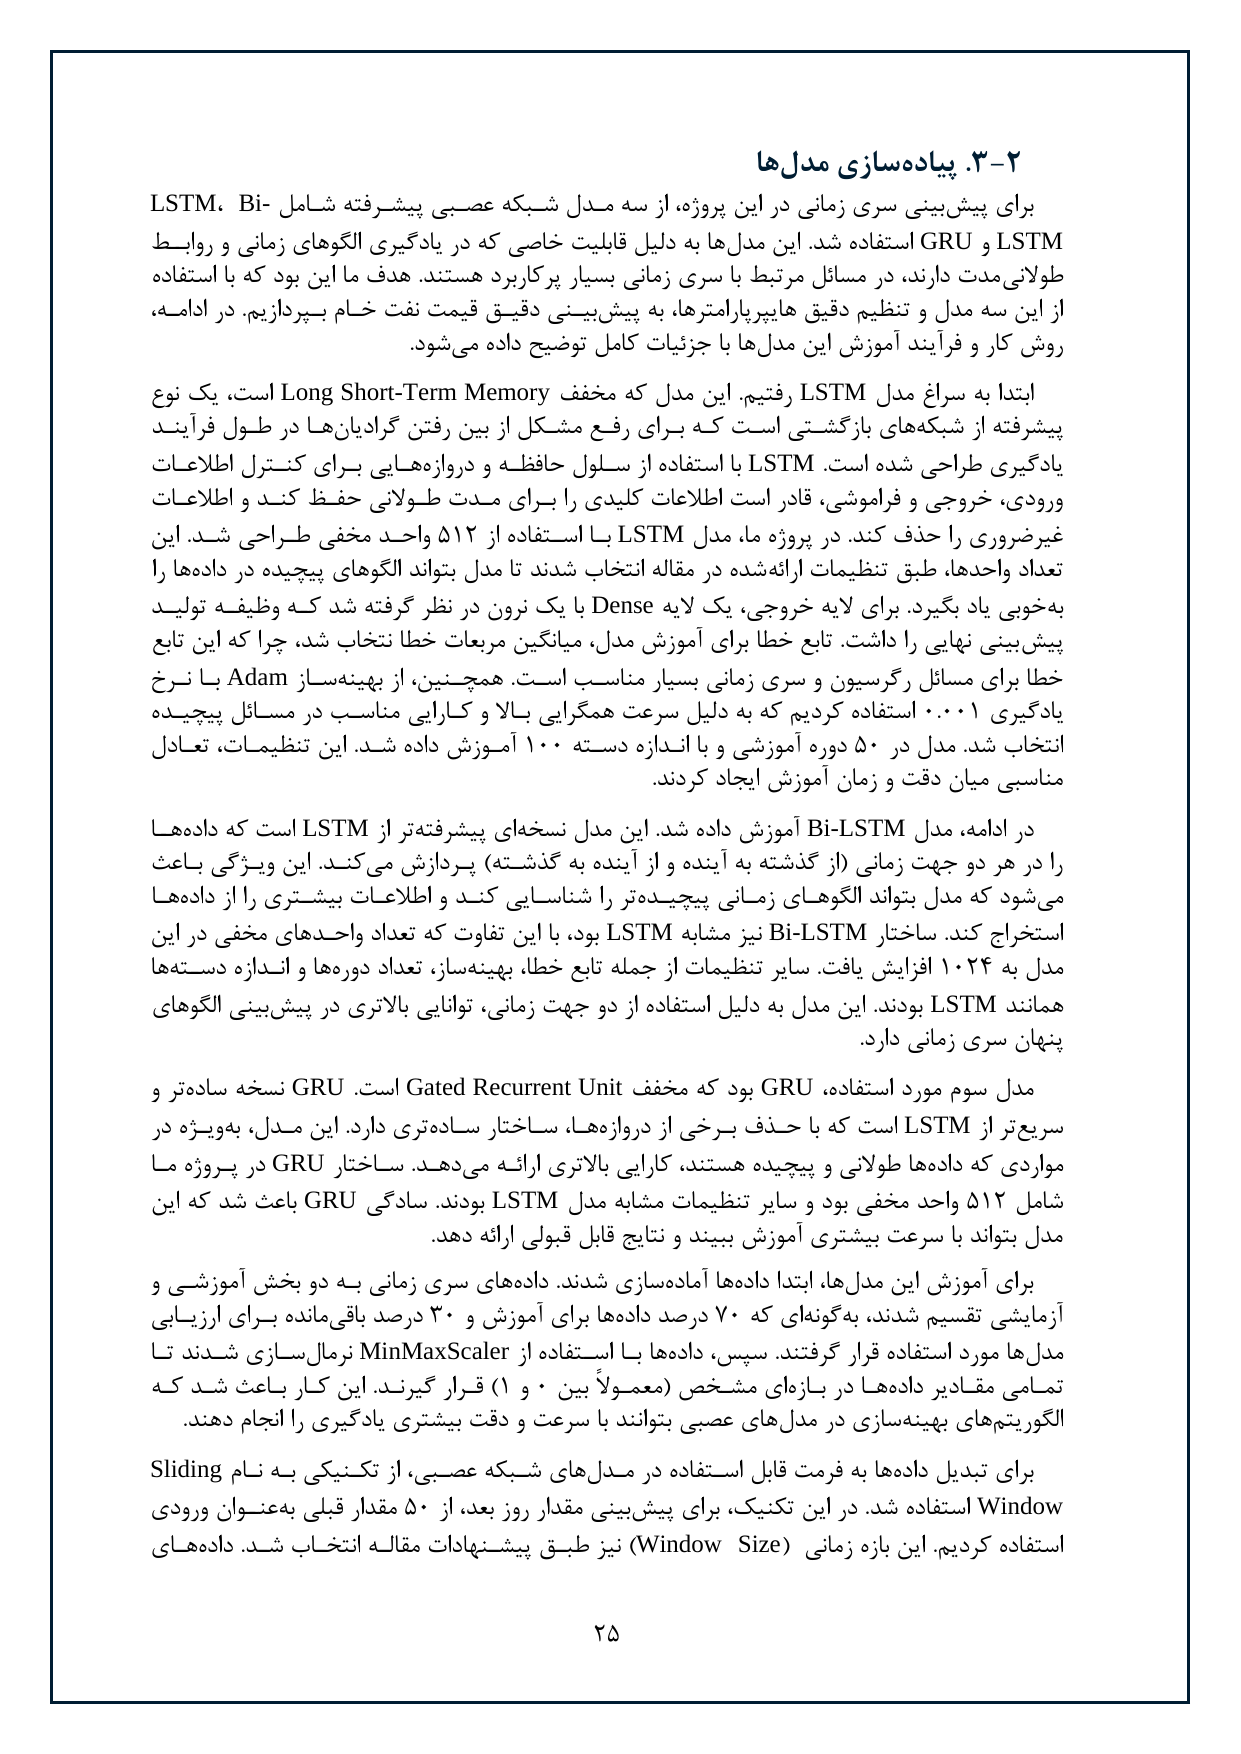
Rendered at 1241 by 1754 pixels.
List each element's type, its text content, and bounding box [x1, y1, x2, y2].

text برای پیش‌بینی سری زمانی در این پروژه، از سه مدل شبکه عصبی پیشرفته شامل LSTM، Bi-LSTM و GRU استفاده شد. این مدل‌ها به دلیل قابلیت خاصی که در یادگیری الگوهای زمانی و روابط طولانی‌مدت دارند، در مسائل مرتبط با سری زمانی بسیار پرکاربرد هستند. هدف ما این بود که با استفاده از این سه مدل و تنظیم دقیق هایپرپارامترها، به پیش‌بینی دقیق قیمت نفت خام بپردازیم. در ادامه، روش کار و فرآیند آموزش این مدل‌ها با جزئیات کامل توضیح داده می‌شود. [150, 188, 1063, 360]
text مدل سوم مورد استفاده، GRU بود که مخفف Gated Recurrent Unit است. GRU نسخه ساده‌تر و سریع‌تر از LSTM است که با حذف برخی از دروازه‌ها، ساختار ساده‌تری دارد. این مدل، به‌ویژه در مواردی که داده‌ها طولانی و پیچیده هستند، کارایی بالاتری ارائه می‌دهد. ساختار GRU در پروژه ما شامل 512 واحد مخفی بود و سایر تنظیمات مشابه مدل LSTM بودند. سادگی GRU باعث شد که این مدل بتواند با سرعت بیشتری آموزش ببیند و نتایج قابل قبولی ارائه دهد. [150, 1072, 1063, 1252]
subtitle 3-2. پیاده‌سازی مدل‌ها [150, 150, 1063, 183]
text برای آموزش این مدل‌ها، ابتدا داده‌ها آماده‌سازی شدند. داده‌های سری زمانی به دو بخش آموزشی و آزمایشی تقسیم شدند، به‌گونه‌ای که 70 درصد داده‌ها برای آموزش و 30 درصد باقی‌مانده برای ارزیابی مدل‌ها مورد استفاده قرار گرفتند. سپس، داده‌ها با استفاده از MinMaxScaler نرمال‌سازی شدند تا تمامی مقادیر داده‌ها در بازه‌ای مشخص (معمولاً بین 0 و 1) قرار گیرند. این کار باعث شد که الگوریتم‌های بهینه‌سازی در مدل‌های عصبی بتوانند با سرعت و دقت بیشتری یادگیری را انجام دهند. [150, 1269, 1063, 1437]
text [150, 1454, 1063, 1562]
text در ادامه، مدل Bi-LSTM آموزش داده شد. این مدل نسخه‌ای پیشرفته‌تر از LSTM است که داده‌ها را در هر دو جهت زمانی (از گذشته به آینده و از آینده به گذشته) پردازش می‌کند. این ویژگی باعث می‌شود که مدل بتواند الگوهای زمانی پیچیده‌تر را شناسایی کند و اطلاعات بیشتری را از داده‌ها استخراج کند. ساختار Bi-LSTM نیز مشابه LSTM بود، با این تفاوت که تعداد واحدهای مخفی در این مدل به 1024 افزایش یافت. سایر تنظیمات از جمله تابع خطا، بهینه‌ساز، تعداد دوره‌ها و اندازه دسته‌ها همانند LSTM بودند. این مدل به دلیل استفاده از دو جهت زمانی، توانایی بالاتری در پیش‌بینی الگوهای پنهان سری زمانی دارد. [150, 813, 1063, 1056]
text ابتدا به سراغ مدل LSTM رفتیم. این مدل که مخفف Long Short-Term Memory است، یک نوع پیشرفته از شبکه‌های بازگشتی است که برای رفع مشکل از بین رفتن گرادیان‌ها در طول فرآیند یادگیری طراحی شده است. LSTM با استفاده از سلول حافظه و دروازه‌هایی برای کنترل اطلاعات ورودی، خروجی و فراموشی، قادر است اطلاعات کلیدی را برای مدت طولانی حفظ کند و اطلاعات غیرضروری را حذف کند. در پروژه ما، مدل LSTM با استفاده از 512 واحد مخفی طراحی شد. این تعداد واحدها، طبق تنظیمات ارائه‌شده در مقاله انتخاب شدند تا مدل بتواند الگوهای پیچیده در داده‌ها را به‌خوبی یاد بگیرد. برای لایه خروجی، یک لایه Dense با یک نرون در نظر گرفته شد که وظیفه تولید پیش‌بینی نهایی را داشت. تابع خطا برای آموزش مدل، میانگین مربعات خطا نتخاب شد، چرا که این تابع خطا برای مسائل رگرسیون و سری زمانی بسیار مناسب است. همچنین، از بهینه‌ساز Adam با نرخ یادگیری 0.001 استفاده کردیم که به دلیل سرعت همگرایی بالا و کارایی مناسب در مسائل پیچیده انتخاب شد. مدل در 50 دوره آموزشی و با اندازه دسته 100 آموزش داده شد. این تنظیمات، تعادل مناسبی میان دقت و زمان آموزش ایجاد کردند. [150, 377, 1063, 796]
